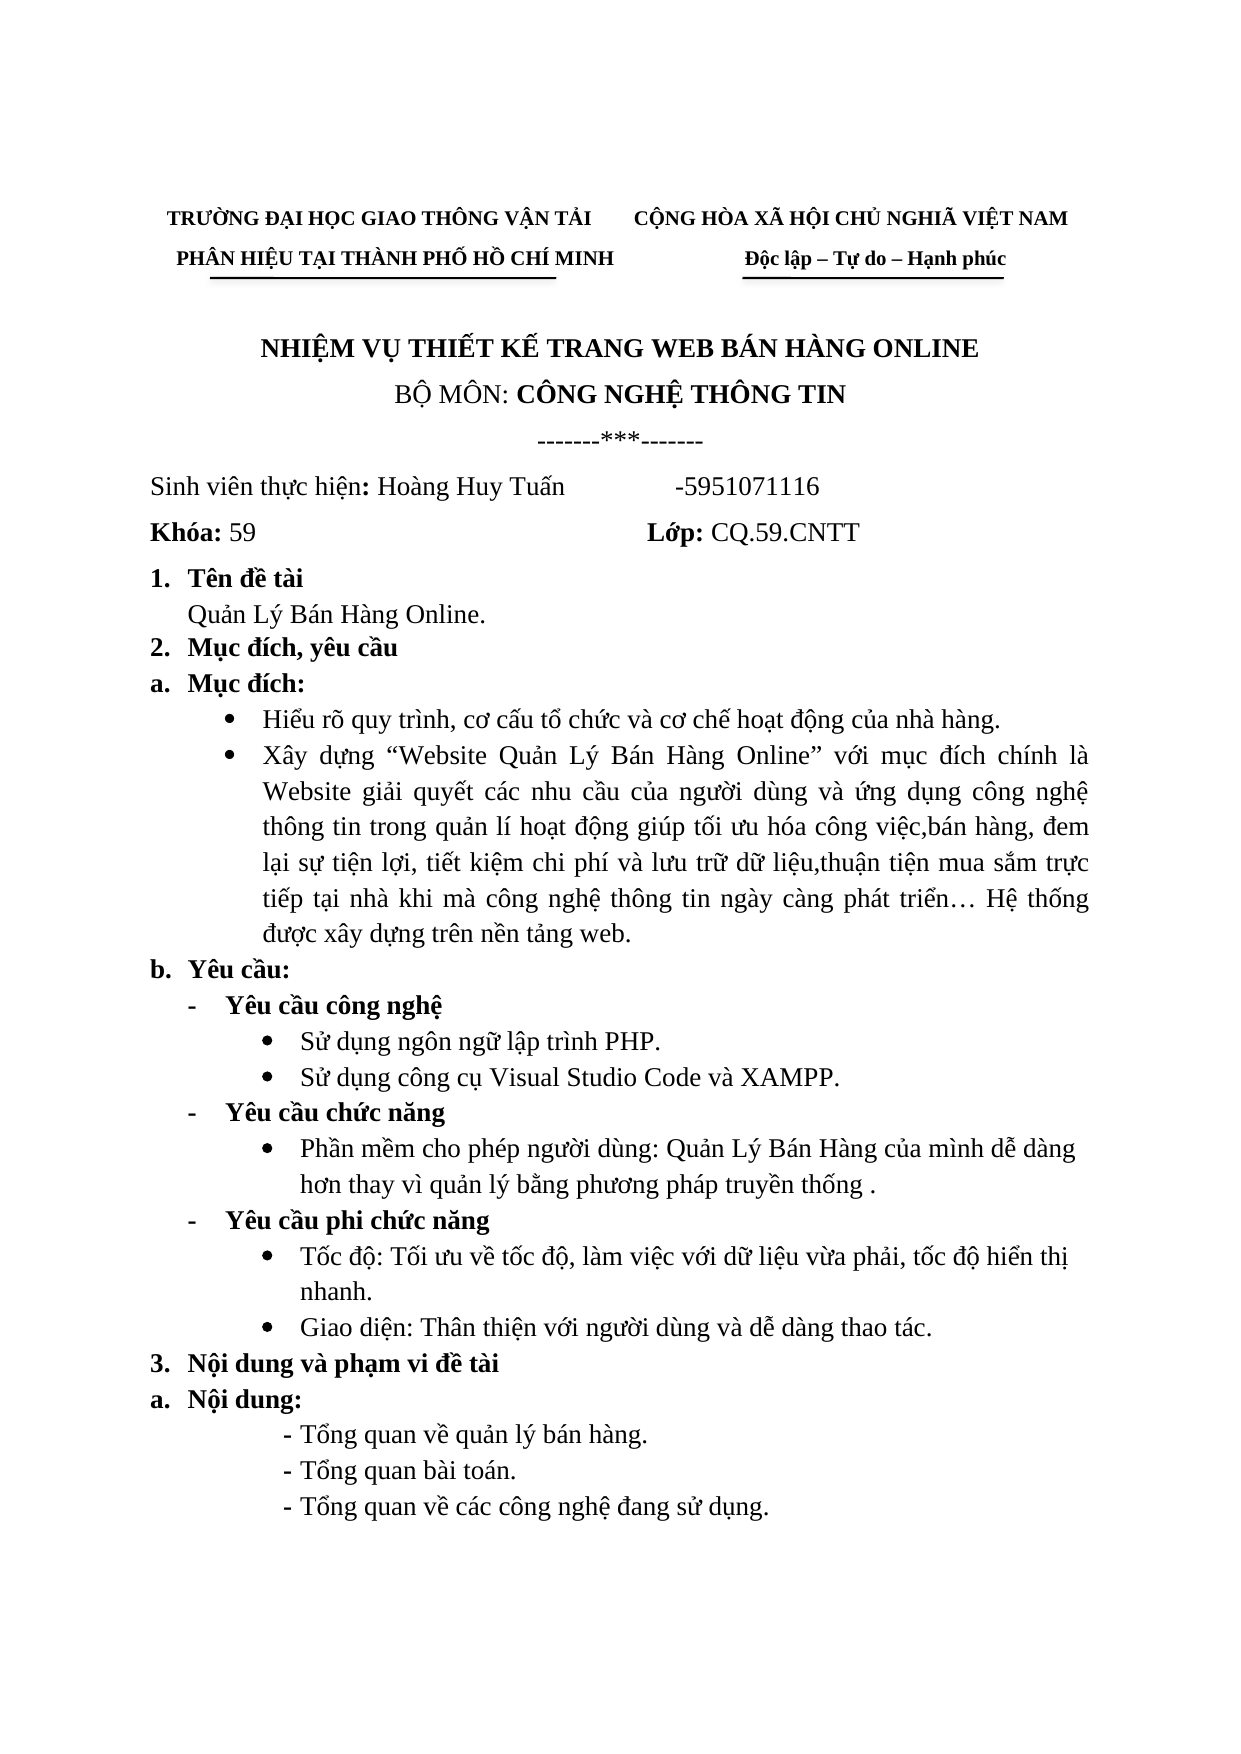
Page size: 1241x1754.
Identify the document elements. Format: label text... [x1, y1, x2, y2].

list Phần mềm cho phép người dùng: Quản Lý Bán Hàng của mình dễ dàng hơn thay vì quản lý bằng phương pháp truyền thống . [262, 1132, 1090, 1199]
text Sinh viên thực hiện: Hoàng Huy Tuấn -5951071116 [150, 470, 1090, 501]
list Xây dựng “Website Quản Lý Bán Hàng Online” với mục đích chính là Website giải quyết các nhu cầu của người dùng và ứng dụng công nghệ thông tin trong quản lí hoạt động giúp tối ưu hóa công việc,bán hàng, đem lại sự tiện lợi, tiết kiệm chi phí và lưu trữ dữ liệu,thuận tiện mua sắm trực tiếp tại nhà khi mà công nghệ thông tin ngày càng phát triển… Hệ thống được xây dựng trên nền tảng web. [225, 739, 1090, 949]
list Nội dung: [150, 1383, 1090, 1414]
text TRƯỜNG ĐẠI HỌC GIAO THÔNG VẬN TẢI CỘNG HÒA XÃ HỘI CHỦ NGHIÃ VIỆT NAM [66, 206, 1120, 230]
list Nội dung và phạm vi đề tài [150, 1347, 1090, 1378]
list Sử dụng ngôn ngữ lập trình PHP. [262, 1025, 1090, 1056]
list Mục đích, yêu cầu [150, 631, 1090, 662]
text -------***------- [150, 424, 1090, 455]
list Mục đích: [150, 667, 1090, 698]
list Giao diện: Thân thiện với người dùng và dễ dàng thao tác. [262, 1311, 1090, 1342]
list Yêu cầu công nghệ [187, 989, 1090, 1020]
list Tổng quan về các công nghệ đang sử dụng. [268, 1490, 1090, 1521]
text Khóa: 59 Lớp: CQ.59.CNTT [150, 516, 1090, 547]
text NHIỆM VỤ THIẾT KẾ TRANG WEB BÁN HÀNG ONLINE [150, 332, 1090, 363]
list Quản Lý Bán Hàng Online. [187, 598, 1090, 629]
list Yêu cầu phi chức năng [187, 1204, 1090, 1235]
list Hiểu rõ quy trình, cơ cấu tổ chức và cơ chế hoạt động của nhà hàng. [225, 703, 1090, 734]
list Tổng quan về quản lý bán hàng. [268, 1418, 1090, 1450]
text BỘ MÔN: CÔNG NGHỆ THÔNG TIN [150, 378, 1090, 409]
list Tổng quan bài toán. [268, 1454, 1090, 1485]
list Tên đề tài [150, 562, 1090, 593]
list Sử dụng công cụ Visual Studio Code và XAMPP. [262, 1061, 1090, 1092]
list Yêu cầu chức năng [187, 1097, 1090, 1128]
list Tốc độ: Tối ưu về tốc độ, làm việc với dữ liệu vừa phải, tốc độ hiển thị nhanh. [262, 1239, 1090, 1307]
text PHÂN HIỆU TẠI THÀNH PHỐ HỒ CHÍ MINH Độc lập – Tự do – Hạnh phúc [84, 246, 1090, 270]
list Yêu cầu: [150, 953, 1090, 984]
